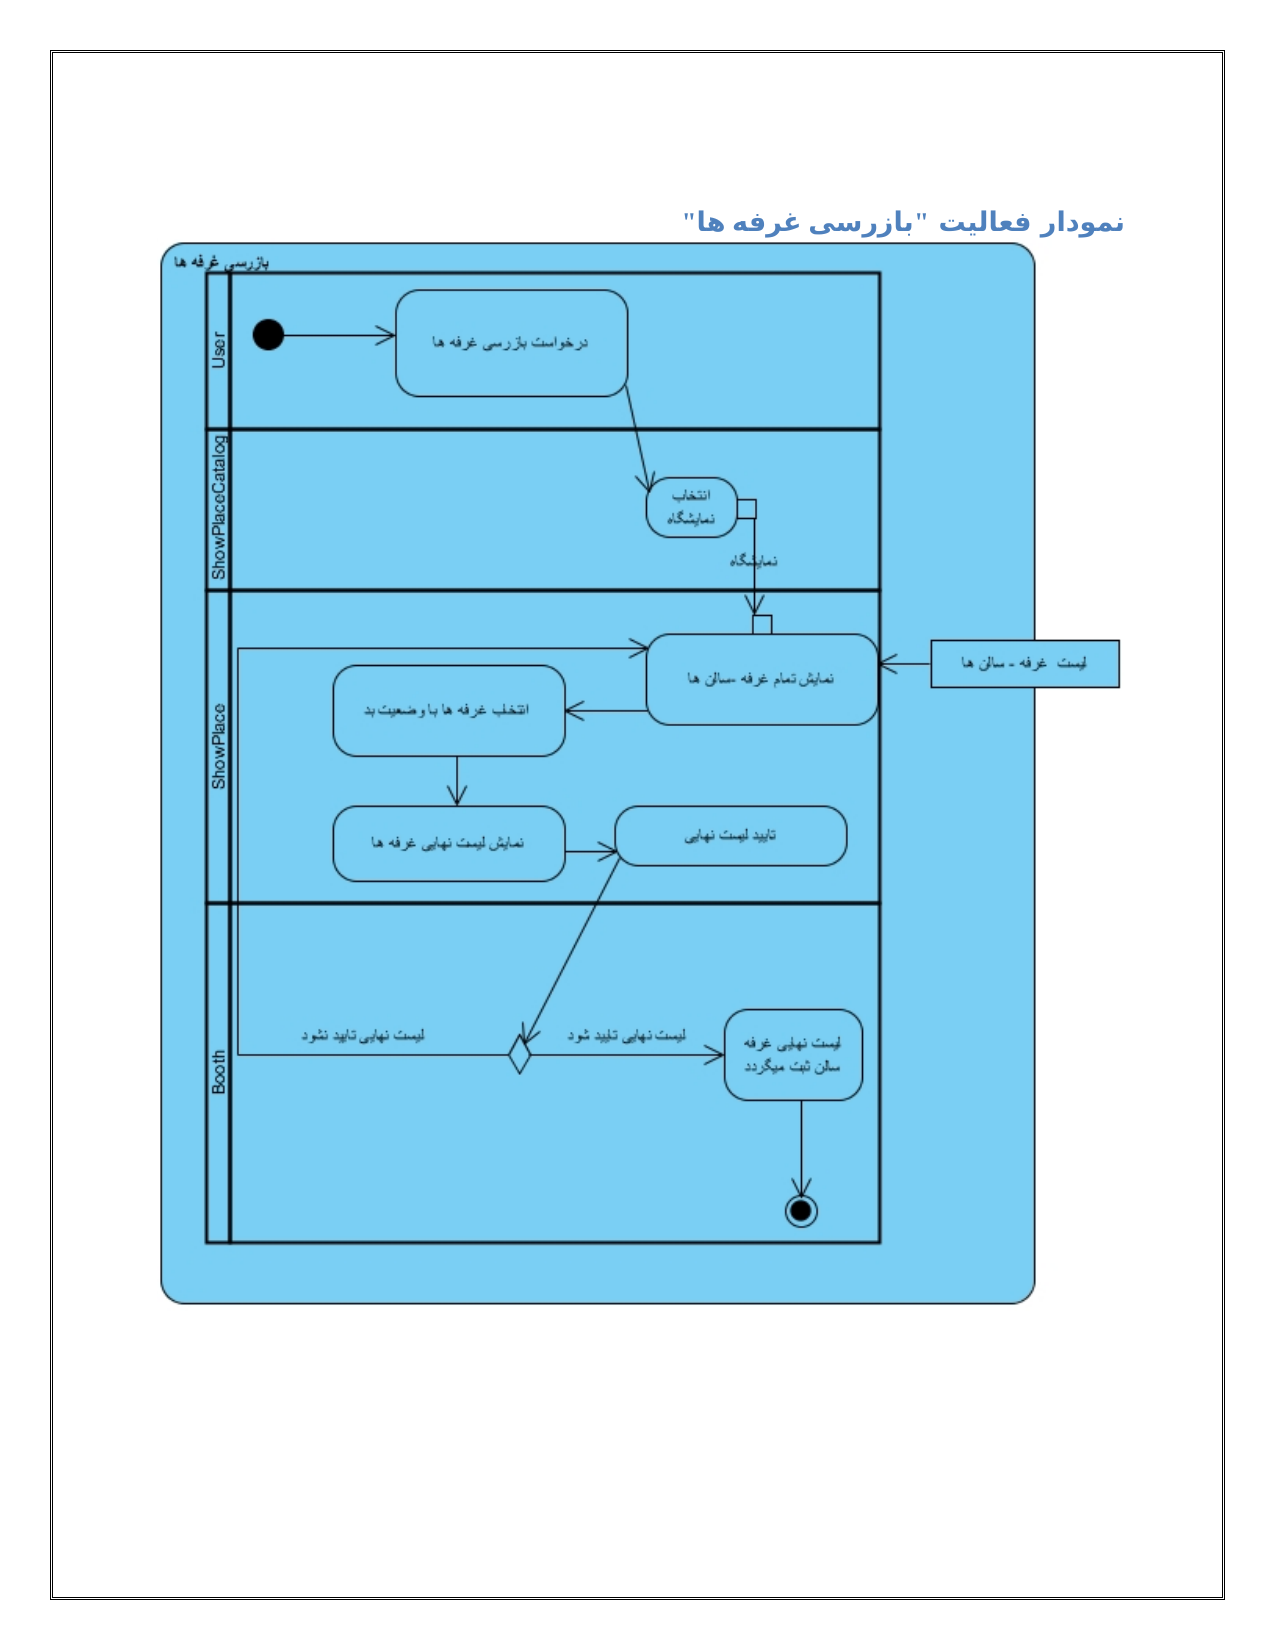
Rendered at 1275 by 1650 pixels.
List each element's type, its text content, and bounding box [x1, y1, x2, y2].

picture [156, 238, 1125, 1311]
subtitle نمودار فعالیت "بازرسی غرفه ها" [150, 206, 1125, 238]
